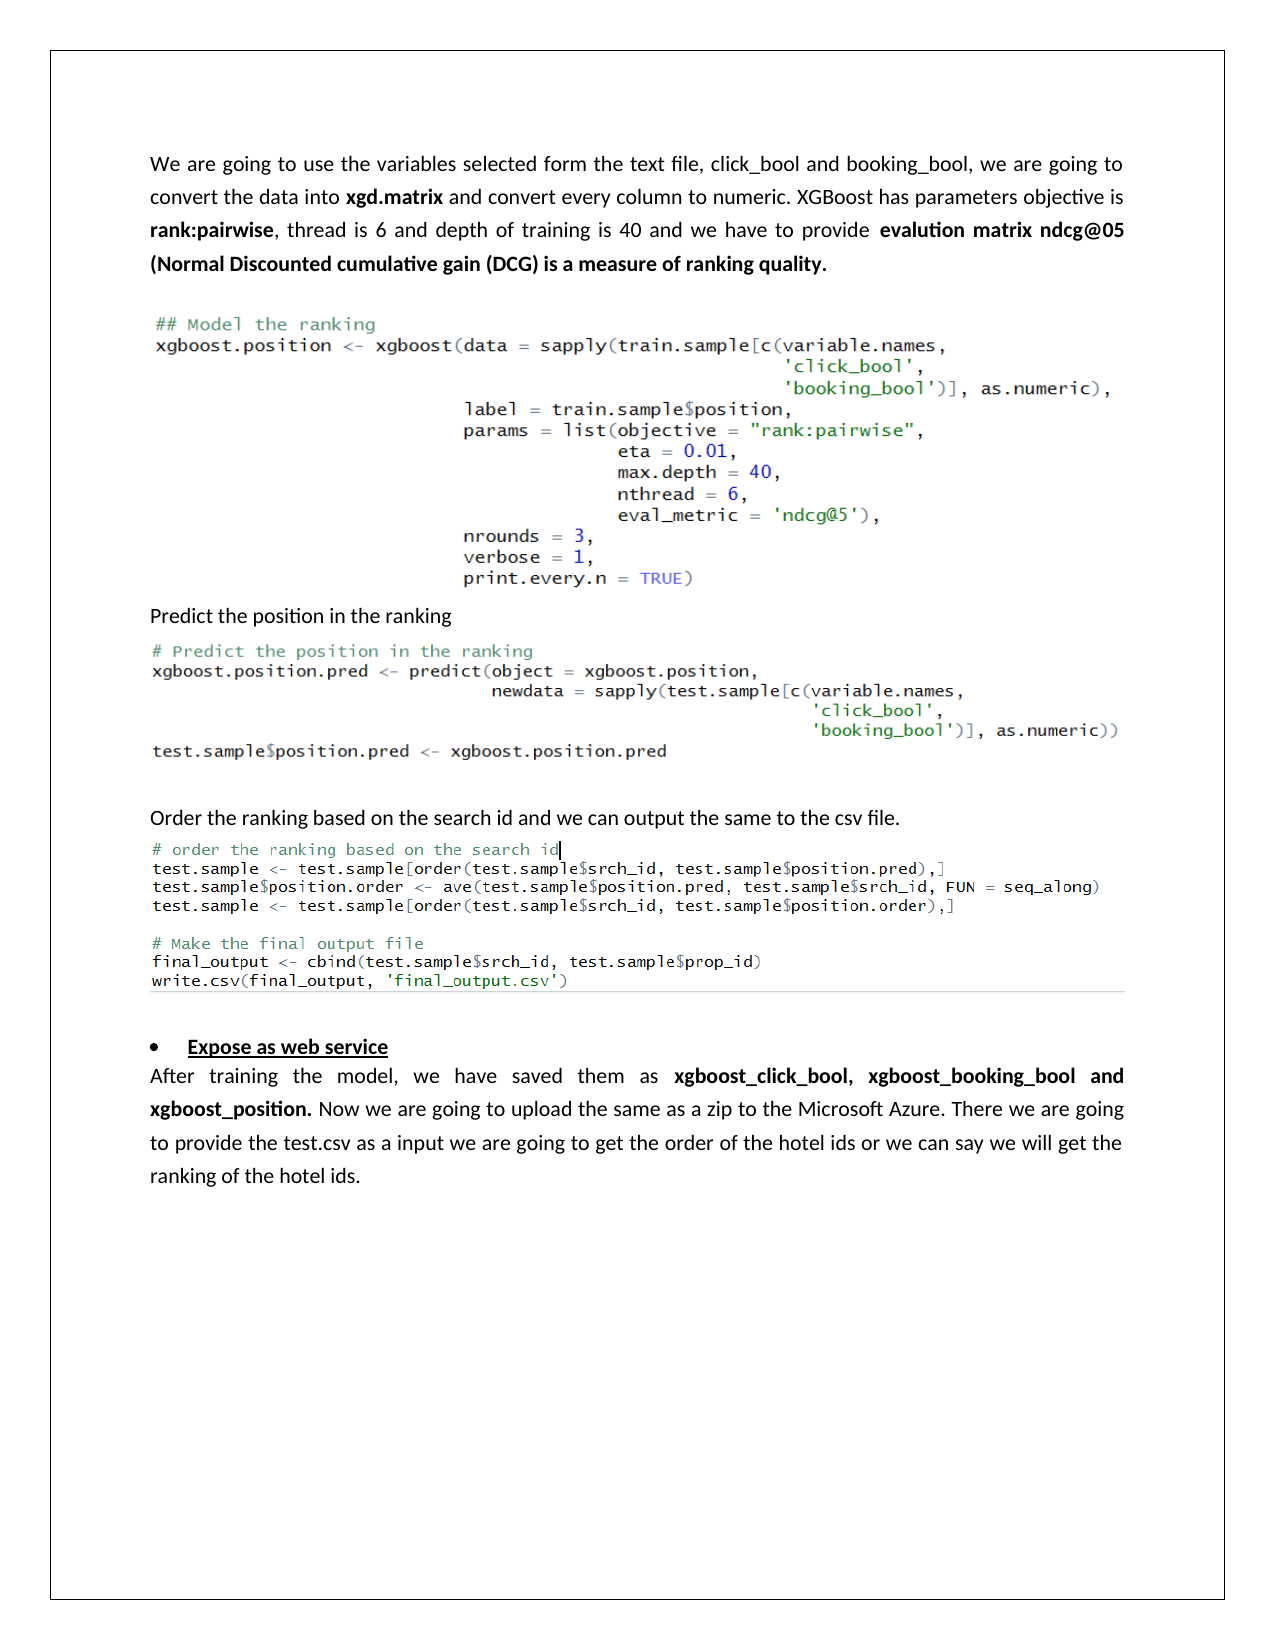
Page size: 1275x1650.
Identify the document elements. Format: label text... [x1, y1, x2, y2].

text We are going to use the variables selected form the text file, click_bool and booking_bool, we are going to convert the data into xgd.matrix and convert every column to numeric. XGBoost has parameters objective is rank:pairwise, thread is 6 and depth of training is 40 and we have to provide evalution matrix ndcg@05 (Normal Discounted cumulative gain (DCG) is a measure of ranking quality. [150, 150, 1125, 277]
text Order the ranking based on the search id and we can output the same to the csv file. [150, 804, 1125, 831]
text Predict the position in the ranking [150, 602, 1125, 629]
picture [150, 837, 1125, 994]
text After training the model, we have saved them as xgboost_click_bool, xgboost_booking_bool and xgboost_position. Now we are going to upload the same as a zip to the Microsoft Azure. There we are going to provide the test.csv as a input we are going to get the order of the hotel ids or we can say we will get the ranking of the hotel ids. [150, 1062, 1125, 1189]
list Expose as web service [150, 1033, 1125, 1060]
picture [150, 635, 1125, 765]
picture [150, 316, 1125, 596]
